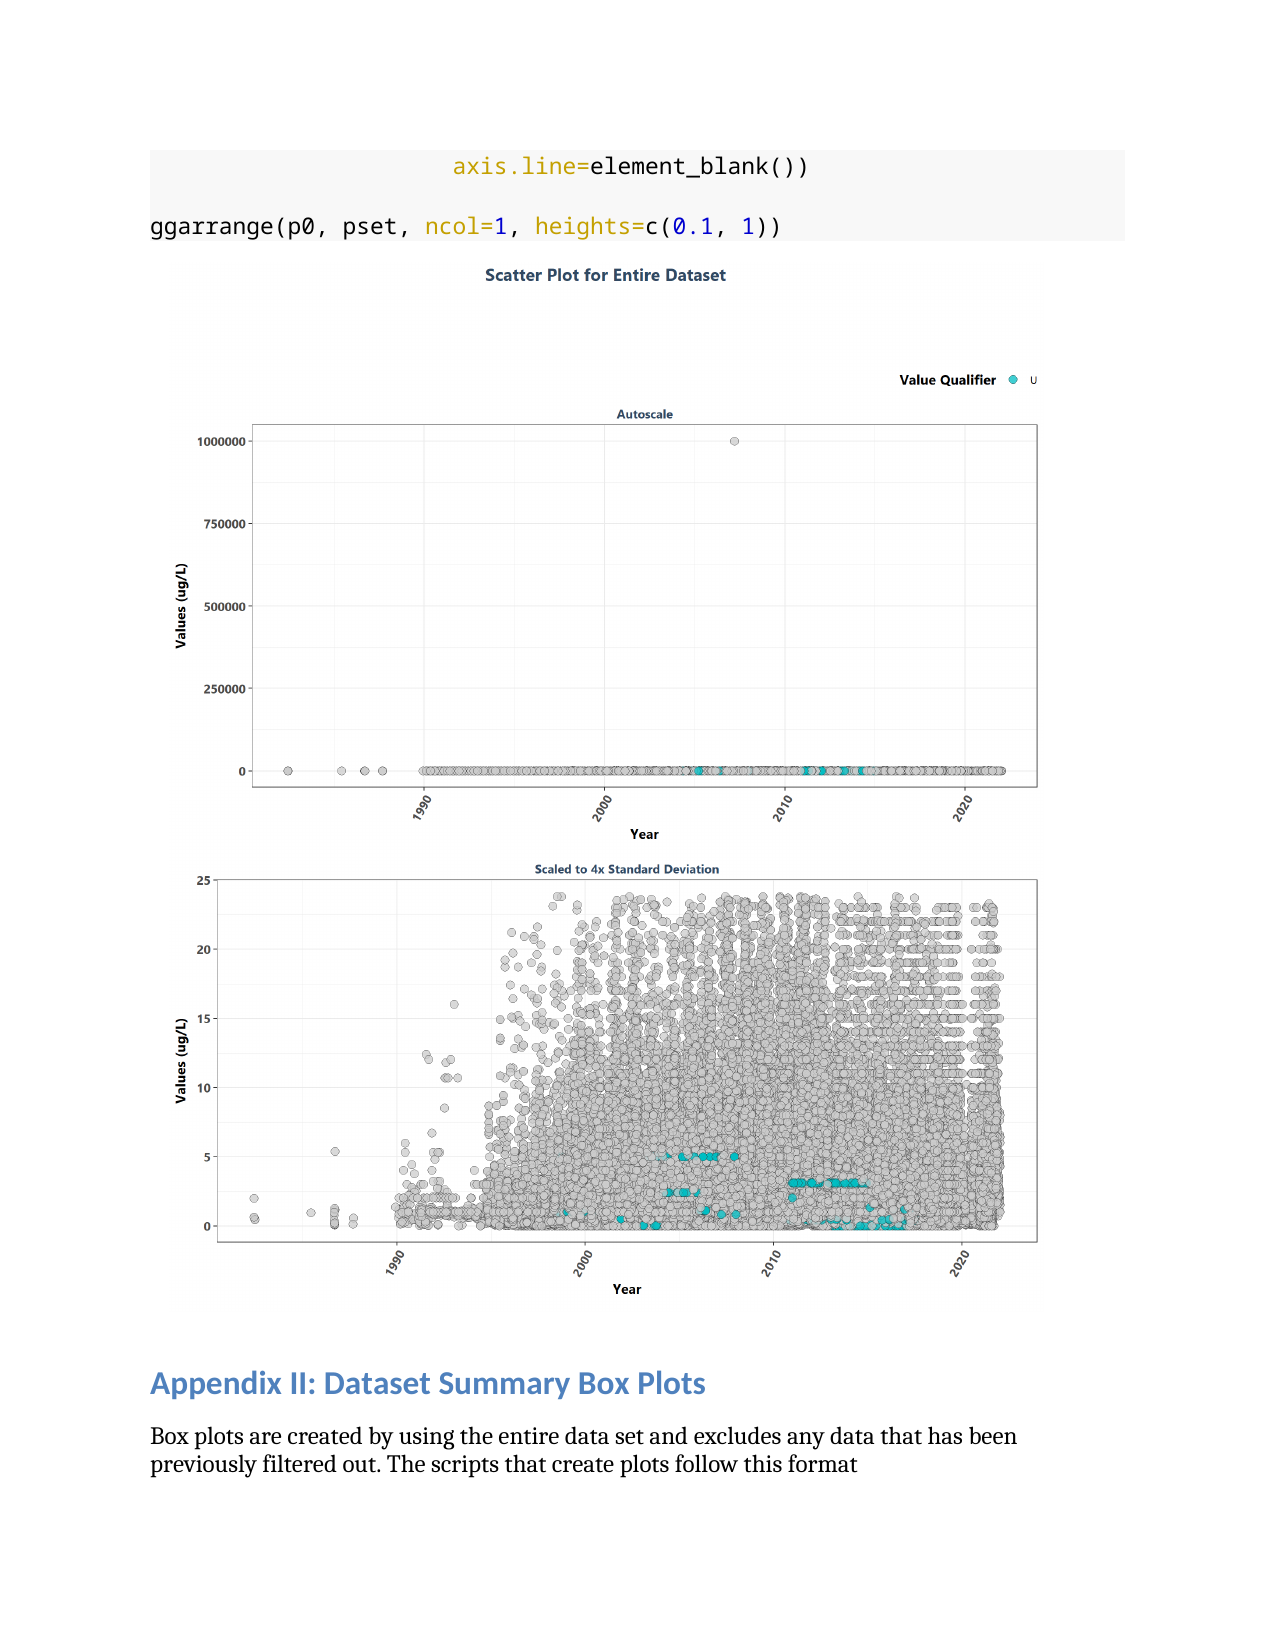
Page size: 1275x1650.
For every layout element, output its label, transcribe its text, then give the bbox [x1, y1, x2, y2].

subtitle Appendix II: Dataset Summary Box Plots [150, 1362, 1125, 1403]
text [150, 150, 1125, 241]
text Box plots are created by using the entire data set and excludes any data that has been previously filtered out. The scripts that create plots follow this format [150, 1422, 1125, 1479]
picture [168, 262, 1044, 1312]
